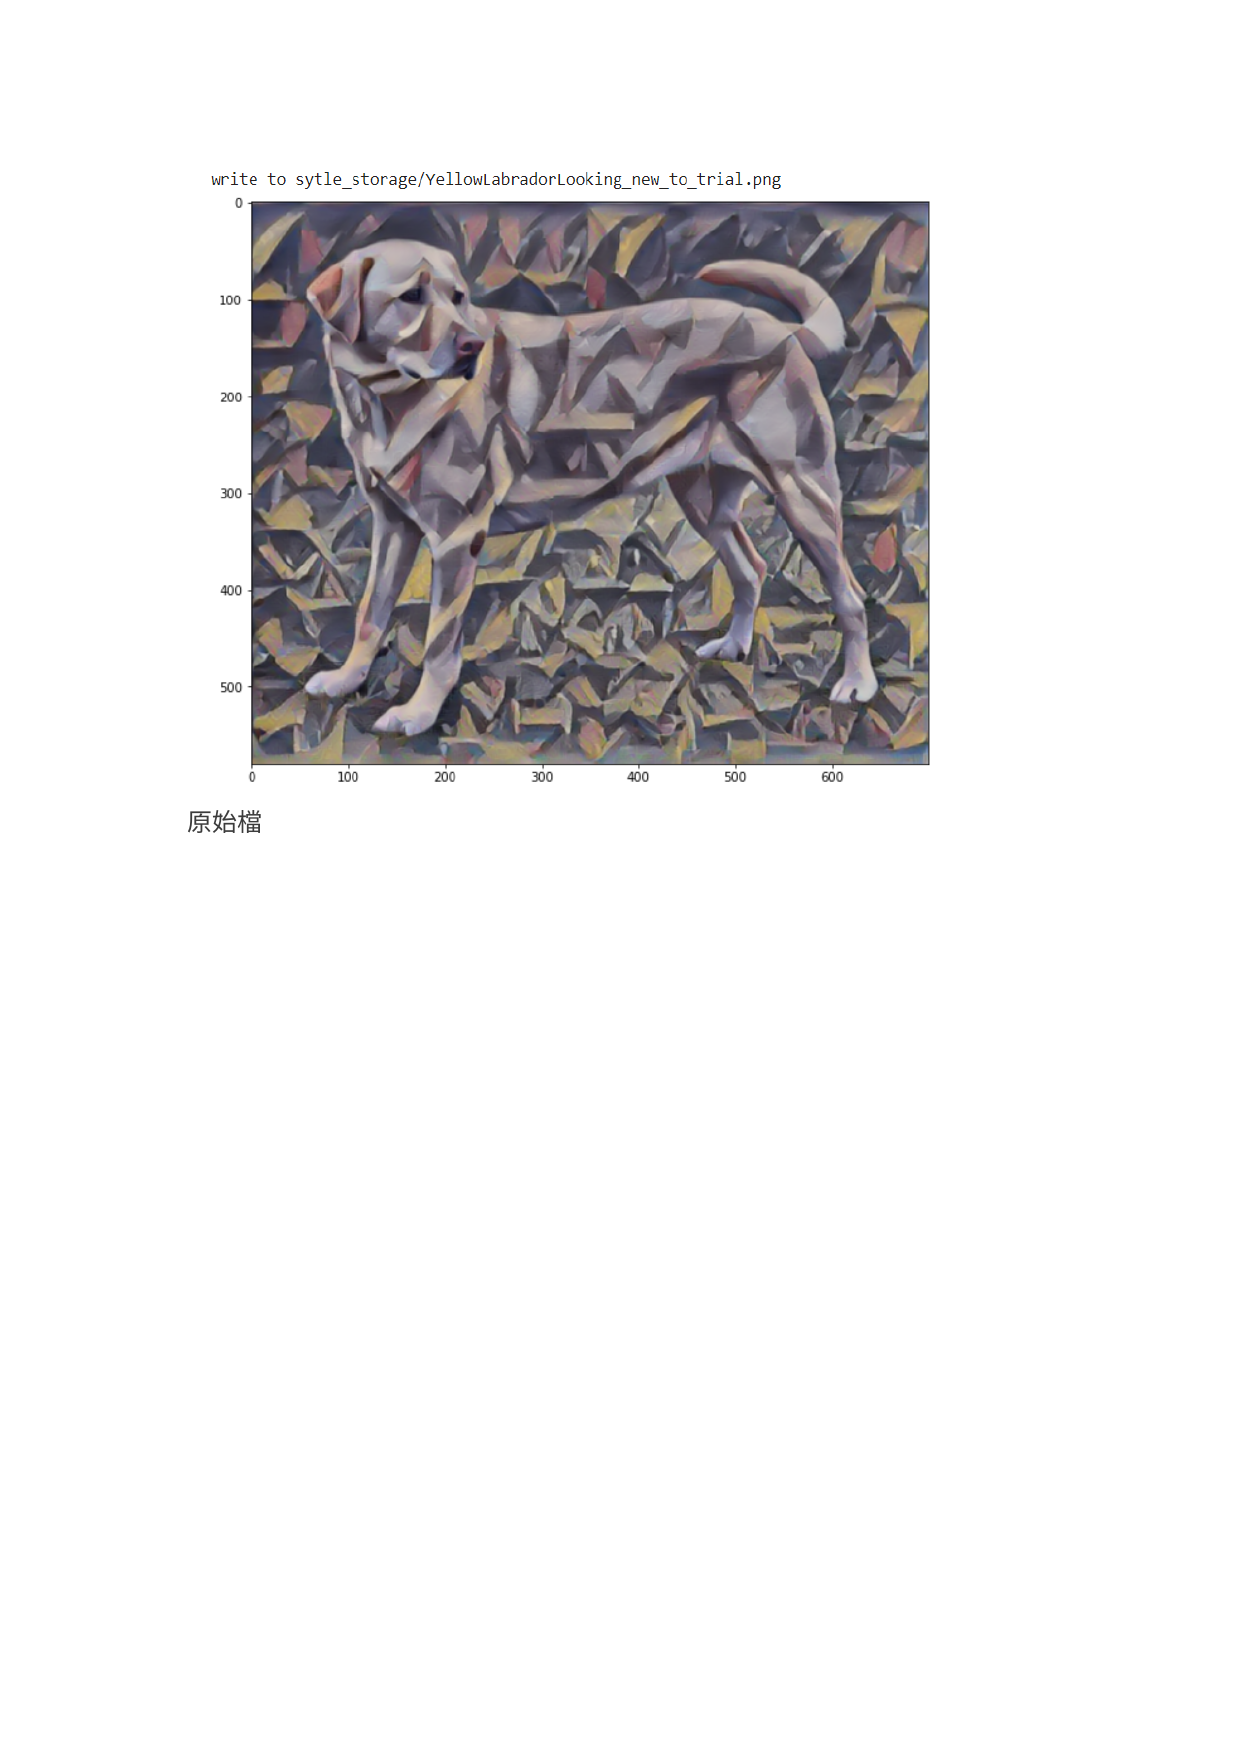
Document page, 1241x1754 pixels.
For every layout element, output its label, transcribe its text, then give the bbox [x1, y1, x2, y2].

picture [187, 164, 953, 799]
text 原始檔 [187, 802, 1053, 839]
